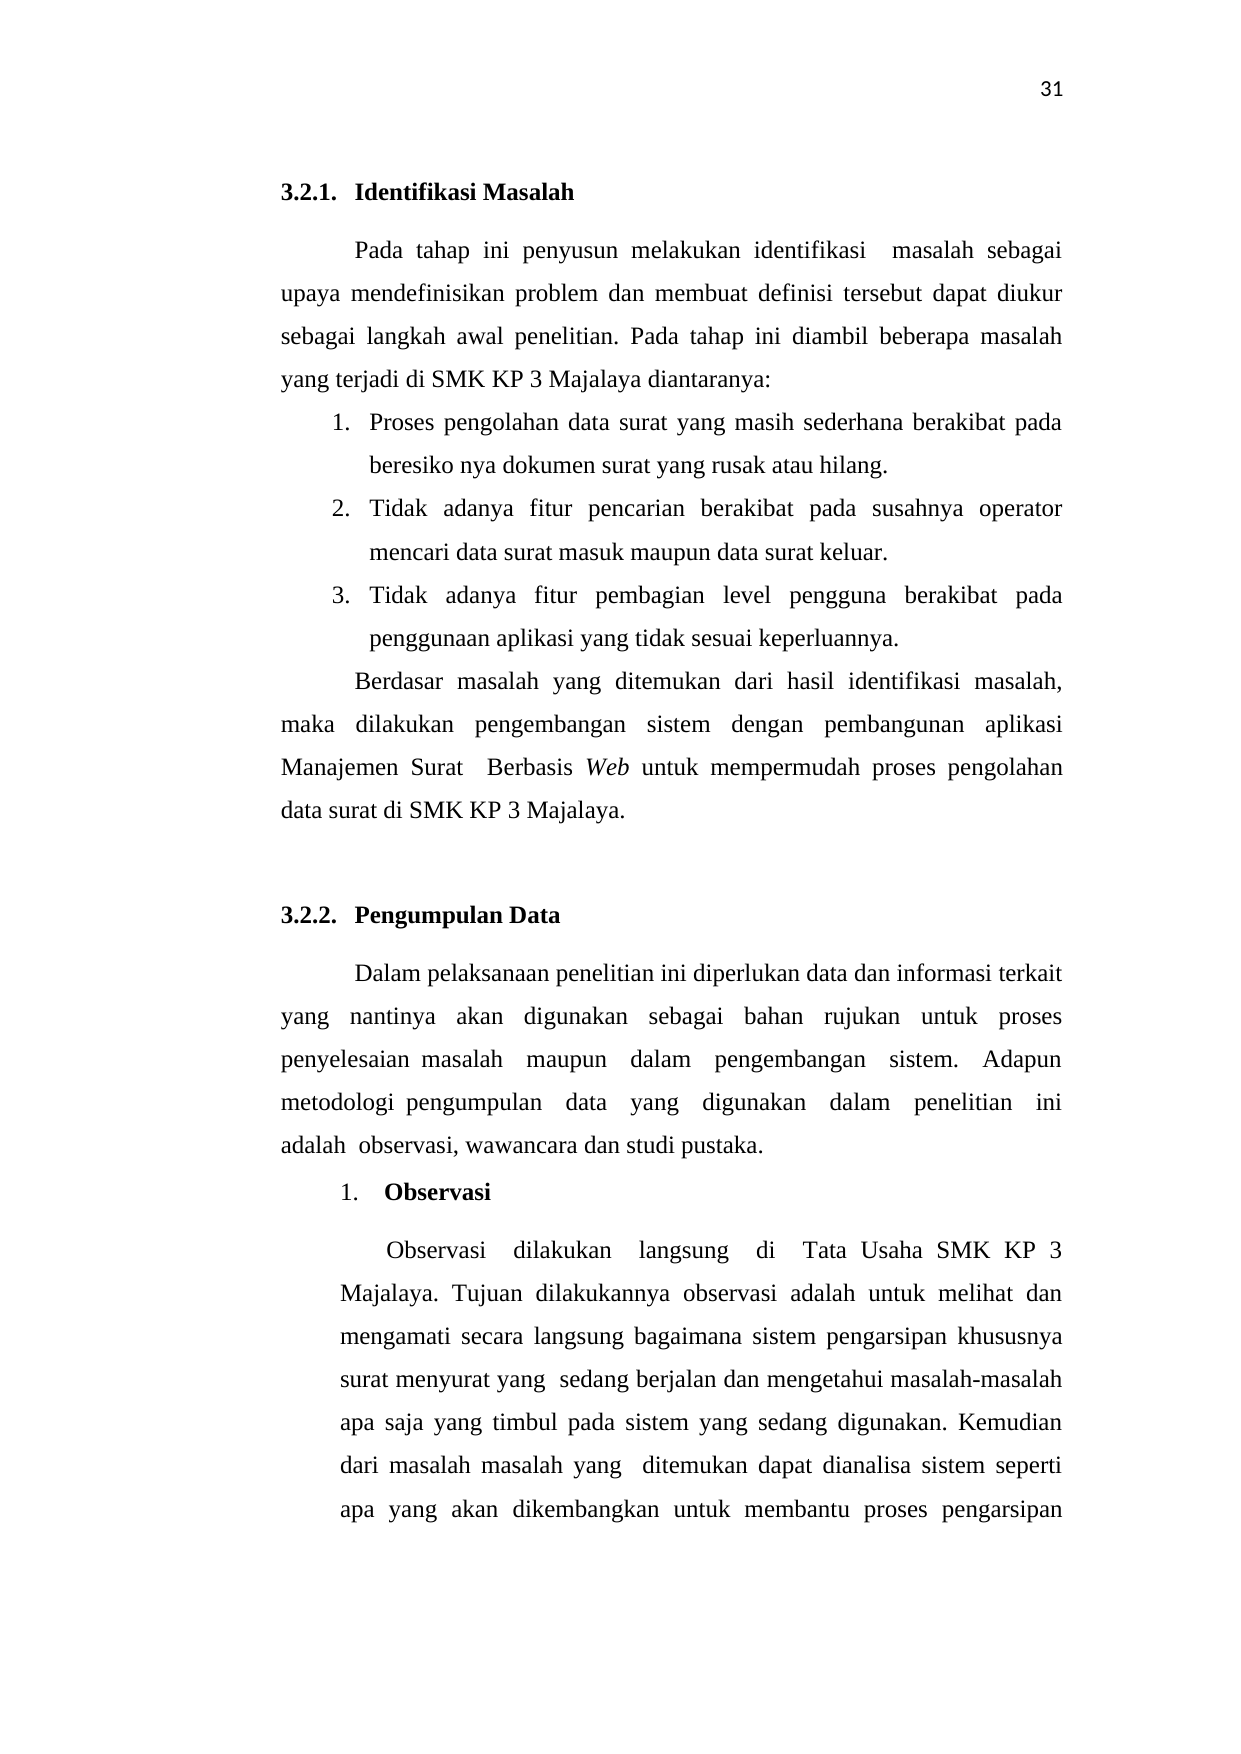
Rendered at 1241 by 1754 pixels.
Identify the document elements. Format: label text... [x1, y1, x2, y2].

list Proses pengolahan data surat yang masih sederhana berakibat pada beresiko nya dokumen surat yang rusak atau hilang. [332, 407, 1063, 479]
list Dalam pelaksanaan penelitian ini diperlukan data dan informasi terkait yang nantinya akan digunakan sebagai bahan rujukan untuk proses penyelesaian masalah maupun dalam pengembangan sistem. Adapun metodologi pengumpulan data yang digunakan dalam penelitian ini adalah observasi, wawancara dan studi pustaka. [281, 958, 1063, 1159]
subtitle Observasi [340, 1177, 1063, 1206]
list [340, 1235, 1063, 1522]
subtitle Pengumpulan Data [281, 900, 1063, 929]
subtitle Identifikasi Masalah [281, 177, 1063, 206]
list Tidak adanya fitur pencarian berakibat pada susahnya operator mencari data surat masuk maupun data surat keluar. [332, 493, 1063, 565]
list Tidak adanya fitur pembagian level pengguna berakibat pada penggunaan aplikasi yang tidak sesuai keperluannya. [332, 580, 1063, 652]
list Pada tahap ini penyusun melakukan identifikasi masalah sebagai upaya mendefinisikan problem dan membuat definisi tersebut dapat diukur sebagai langkah awal penelitian. Pada tahap ini diambil beberapa masalah yang terjadi di SMK KP 3 Majalaya diantaranya: [281, 235, 1063, 393]
list Berdasar masalah yang ditemukan dari hasil identifikasi masalah, maka dilakukan pengembangan sistem dengan pembangunan aplikasi Manajemen Surat Berbasis Web untuk mempermudah proses pengolahan data surat di SMK KP 3 Majalaya. [281, 666, 1063, 824]
